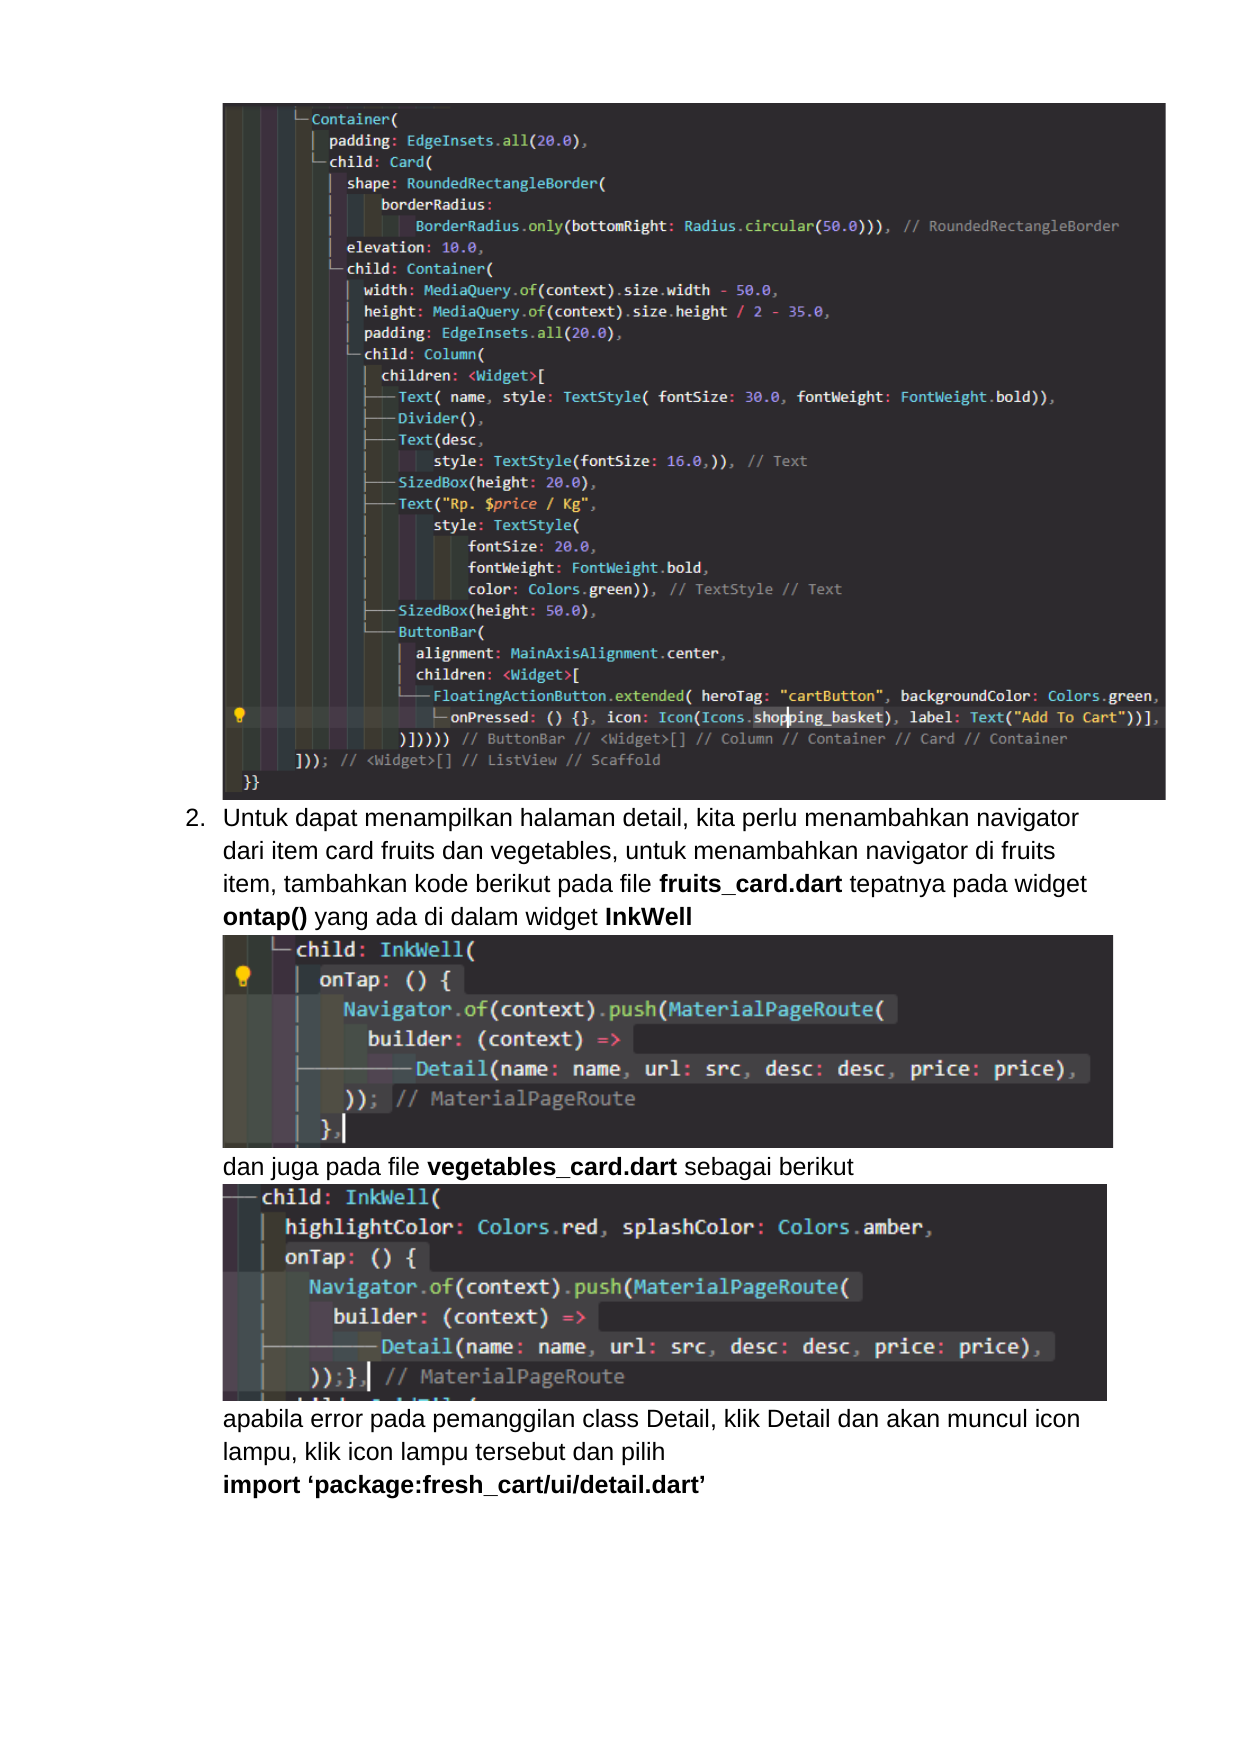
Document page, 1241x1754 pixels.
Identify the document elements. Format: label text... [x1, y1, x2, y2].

picture [222, 1184, 1107, 1401]
text apabila error pada pemanggilan class Detail, klik Detail dan akan muncul icon lampu, klik icon lampu tersebut dan pilih [223, 1404, 1090, 1466]
text import ‘package:fresh_cart/ui/detail.dart’ [223, 1470, 1090, 1499]
picture [222, 103, 1166, 800]
text dan juga pada file vegetables_card.dart sebagai berikut [223, 1151, 1090, 1180]
picture [222, 935, 1114, 1148]
list Untuk dapat menampilkan halaman detail, kita perlu menambahkan navigator dari item card fruits dan vegetables, untuk menambahkan navigator di fruits item, tambahkan kode berikut pada file fruits_card.dart tepatnya pada widget ontap() yang ada di dalam widget InkWell [185, 803, 1090, 931]
